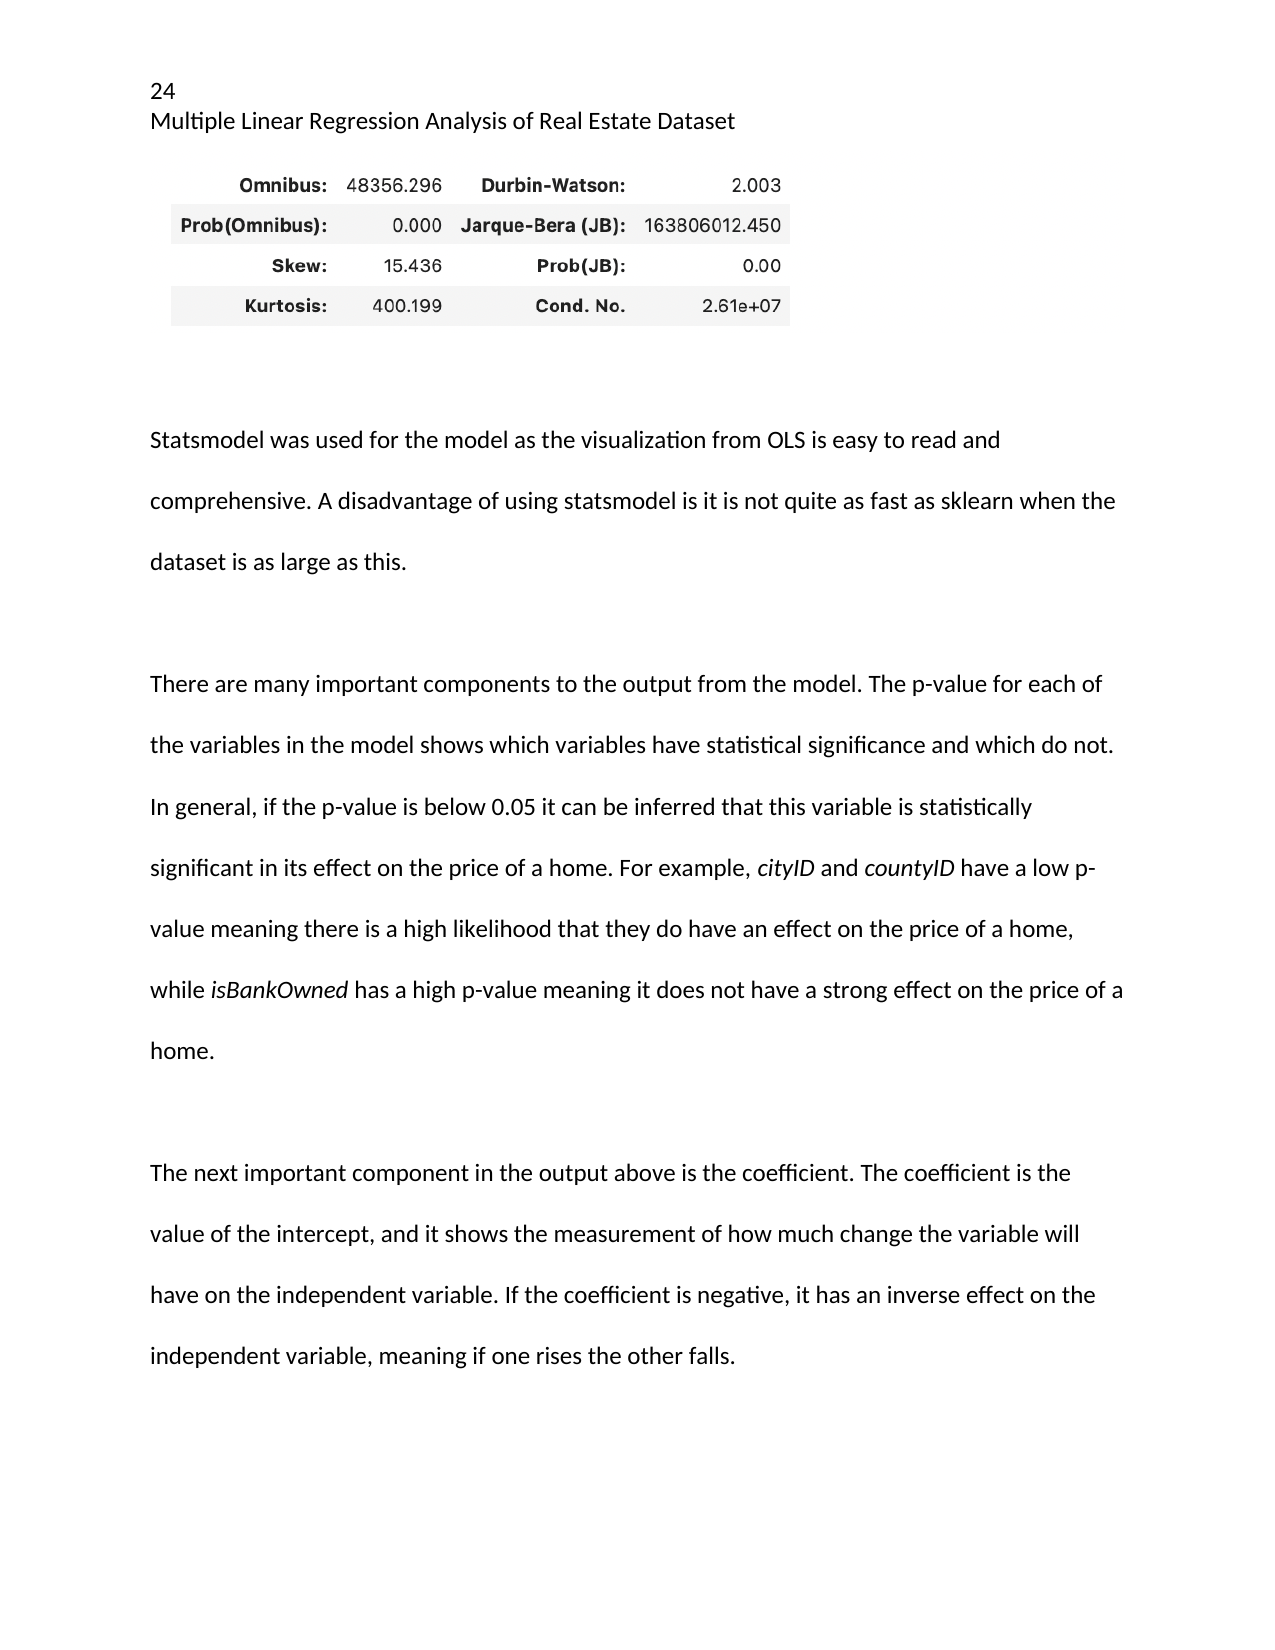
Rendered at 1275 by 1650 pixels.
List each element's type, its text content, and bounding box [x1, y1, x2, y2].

picture [150, 150, 1125, 333]
text There are many important components to the output from the model. The p-value for each of the variables in the model shows which variables have statistical significance and which do not. In general, if the p-value is below 0.05 it can be inferred that this variable is statistically significant in its effect on the price of a home. For example, cityID and countyID have a low p-value meaning there is a high likelihood that they do have an effect on the price of a home, while isBankOwned has a high p-value meaning it does not have a strong effect on the price of a home. [150, 668, 1125, 1065]
text The next important component in the output above is the coefficient. The coefficient is the value of the intercept, and it shows the measurement of how much change the variable will have on the independent variable. If the coefficient is negative, it has an inverse effect on the independent variable, meaning if one rises the other falls. [150, 1157, 1125, 1371]
text Statsmodel was used for the model as the visualization from OLS is easy to read and comprehensive. A disadvantage of using statsmodel is it is not quite as fast as sklearn when the dataset is as large as this. [150, 424, 1125, 577]
